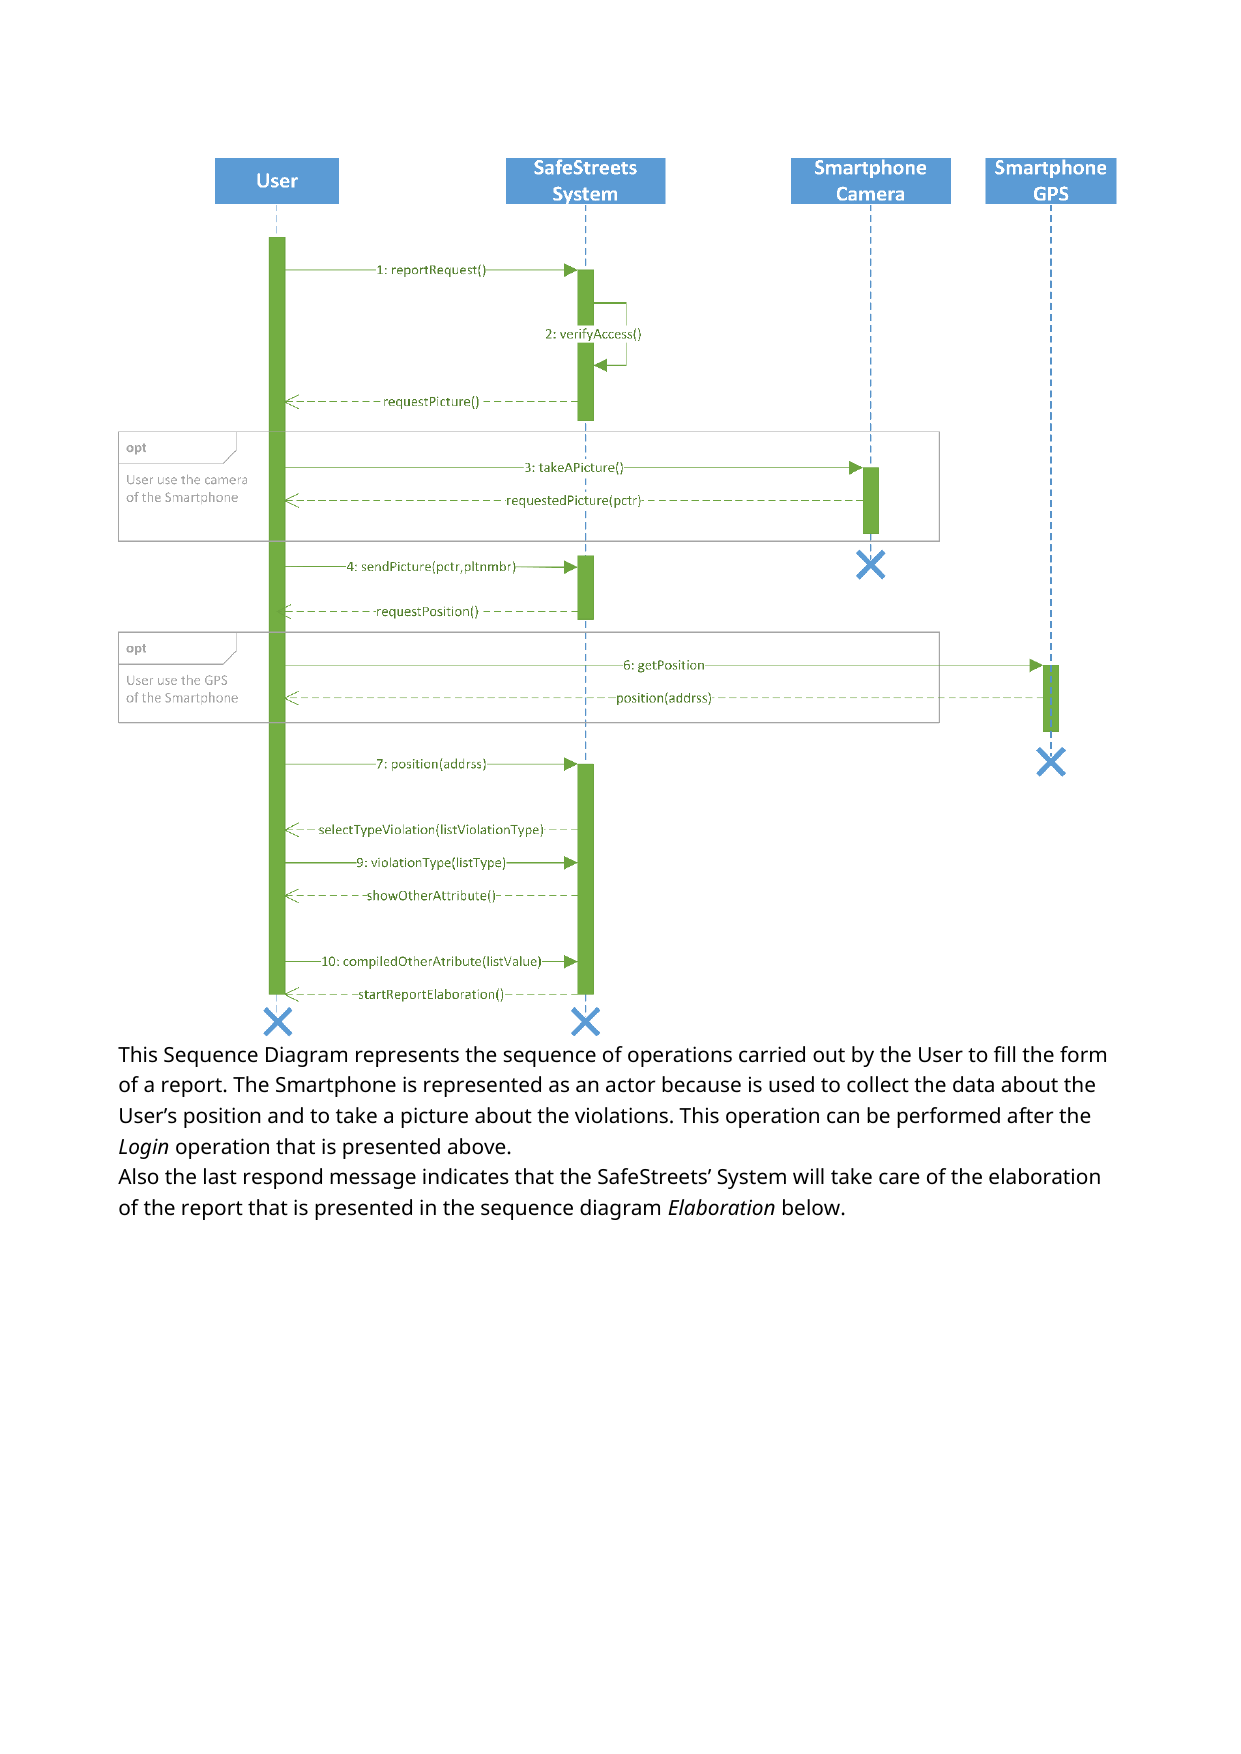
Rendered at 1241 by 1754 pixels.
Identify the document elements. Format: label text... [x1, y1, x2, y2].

text This Sequence Diagram represents the sequence of operations carried out by the User to fill the form of a report. The Smartphone is represented as an actor because is used to collect the data about the User’s position and to take a picture about the violations. This operation can be performed after the Login operation that is presented above. Also the last respond message indicates that the SafeStreets’ System will take care of the elaboration of the report that is presented in the sequence diagram Elaboration below. [118, 1038, 1122, 1221]
picture [118, 147, 1123, 1038]
